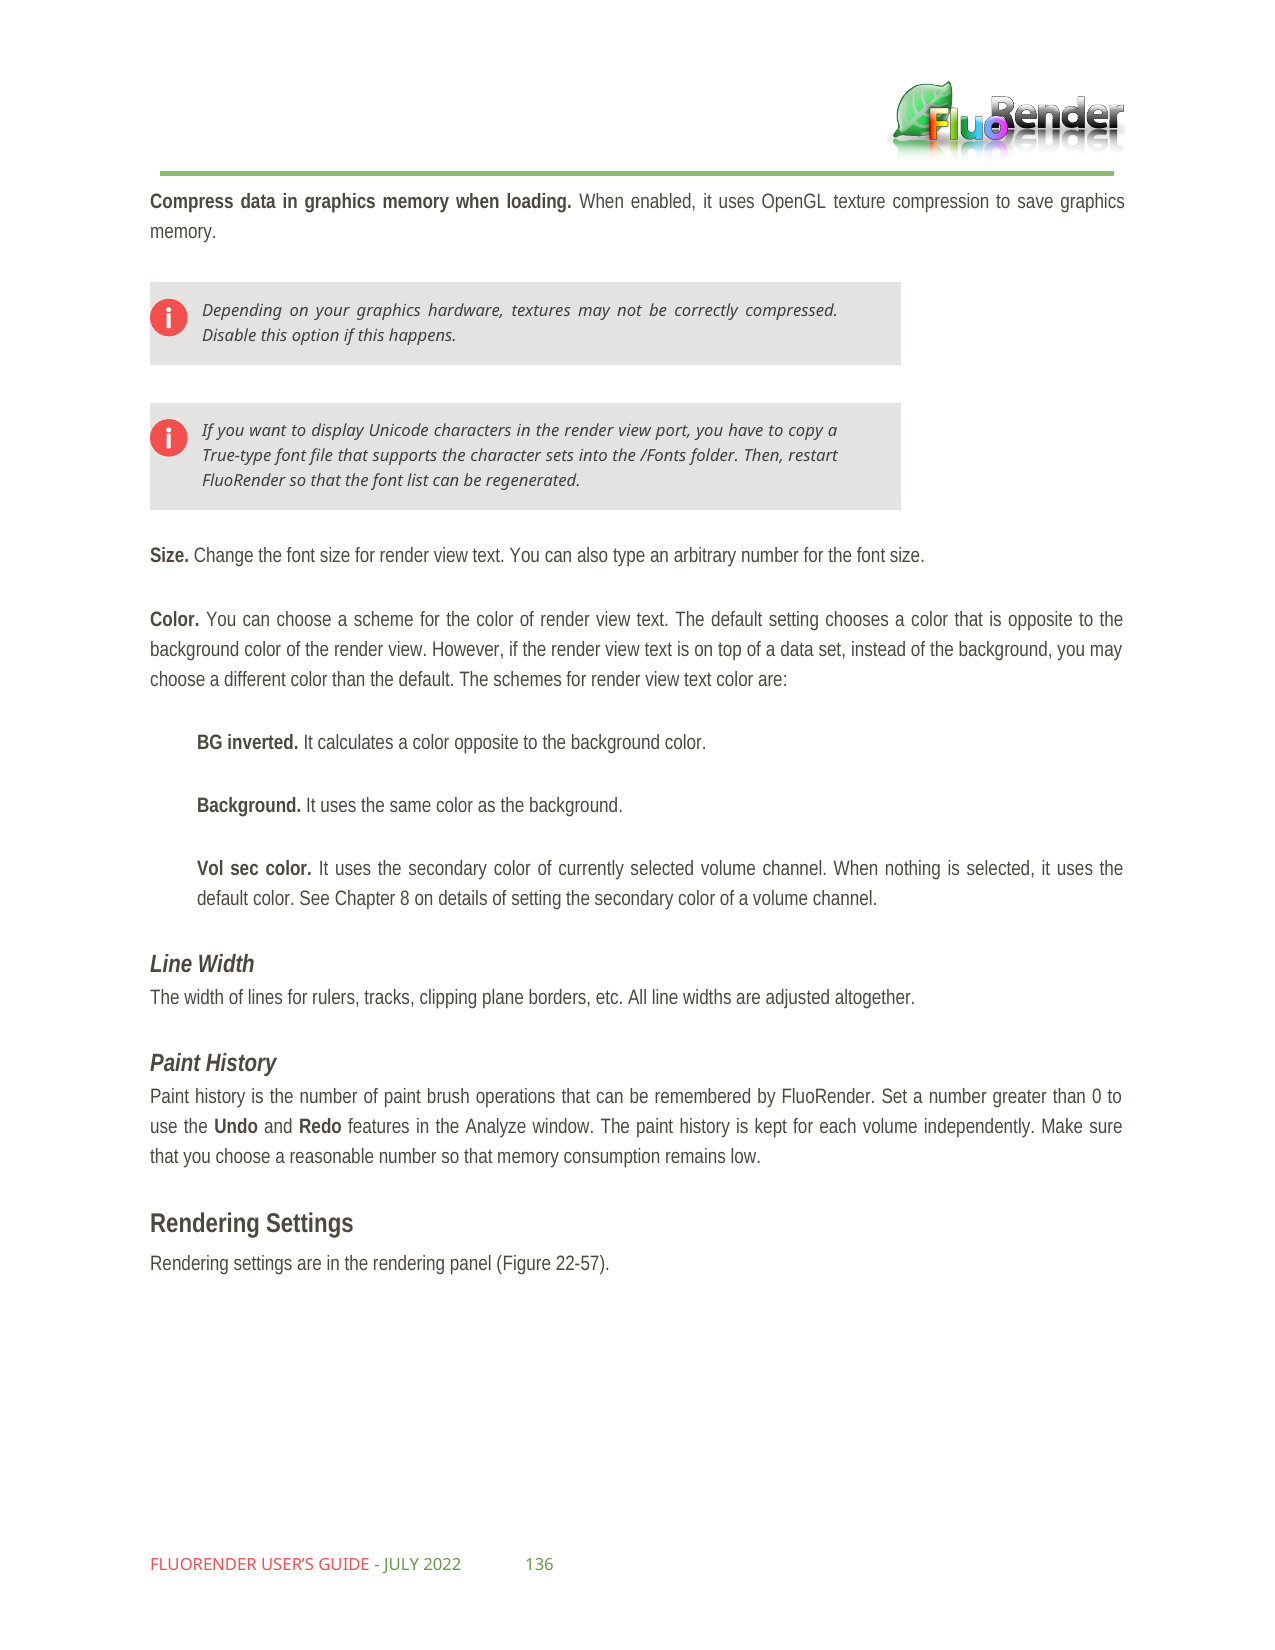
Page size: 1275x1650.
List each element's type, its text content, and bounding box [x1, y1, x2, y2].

text Paint history is the number of paint brush operations that can be remembered by FluoRender. Set a number greater than 0 to use the Undo and Redo features in the Analyze window. The paint history is kept for each volume independently. Make sure that you choose a reasonable number so that memory consumption remains low. [150, 1084, 1125, 1168]
subtitle Paint History [150, 1048, 1125, 1077]
text Compress data in graphics memory when loading. When enabled, it uses OpenGL texture compression to save graphics memory. [150, 189, 1125, 243]
text Size. Change the font size for render view text. You can also type an arbitrary number for the font size. [150, 543, 1125, 567]
text Background. It uses the same color as the background. [197, 793, 1125, 817]
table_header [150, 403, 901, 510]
text Vol sec color. It uses the secondary color of currently selected volume channel. When nothing is selected, it uses the default color. See Chapter 8 on details of setting the secondary color of a volume channel. [197, 856, 1125, 910]
subtitle Rendering Settings [150, 1207, 1125, 1238]
text The width of lines for rulers, tracks, clipping plane borders, etc. All line widths are adjusted altogether. [150, 985, 1125, 1009]
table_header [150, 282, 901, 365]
picture [887, 75, 1125, 165]
text Color. You can choose a scheme for the color of render view text. The default setting chooses a color that is opposite to the background color of the render view. However, if the render view text is on top of a data set, instead of the background, you may choose a different color than the default. The schemes for render view text color are: [150, 607, 1125, 690]
subtitle Line Width [150, 949, 1125, 978]
text BG inverted. It calculates a color opposite to the background color. [197, 730, 1125, 754]
